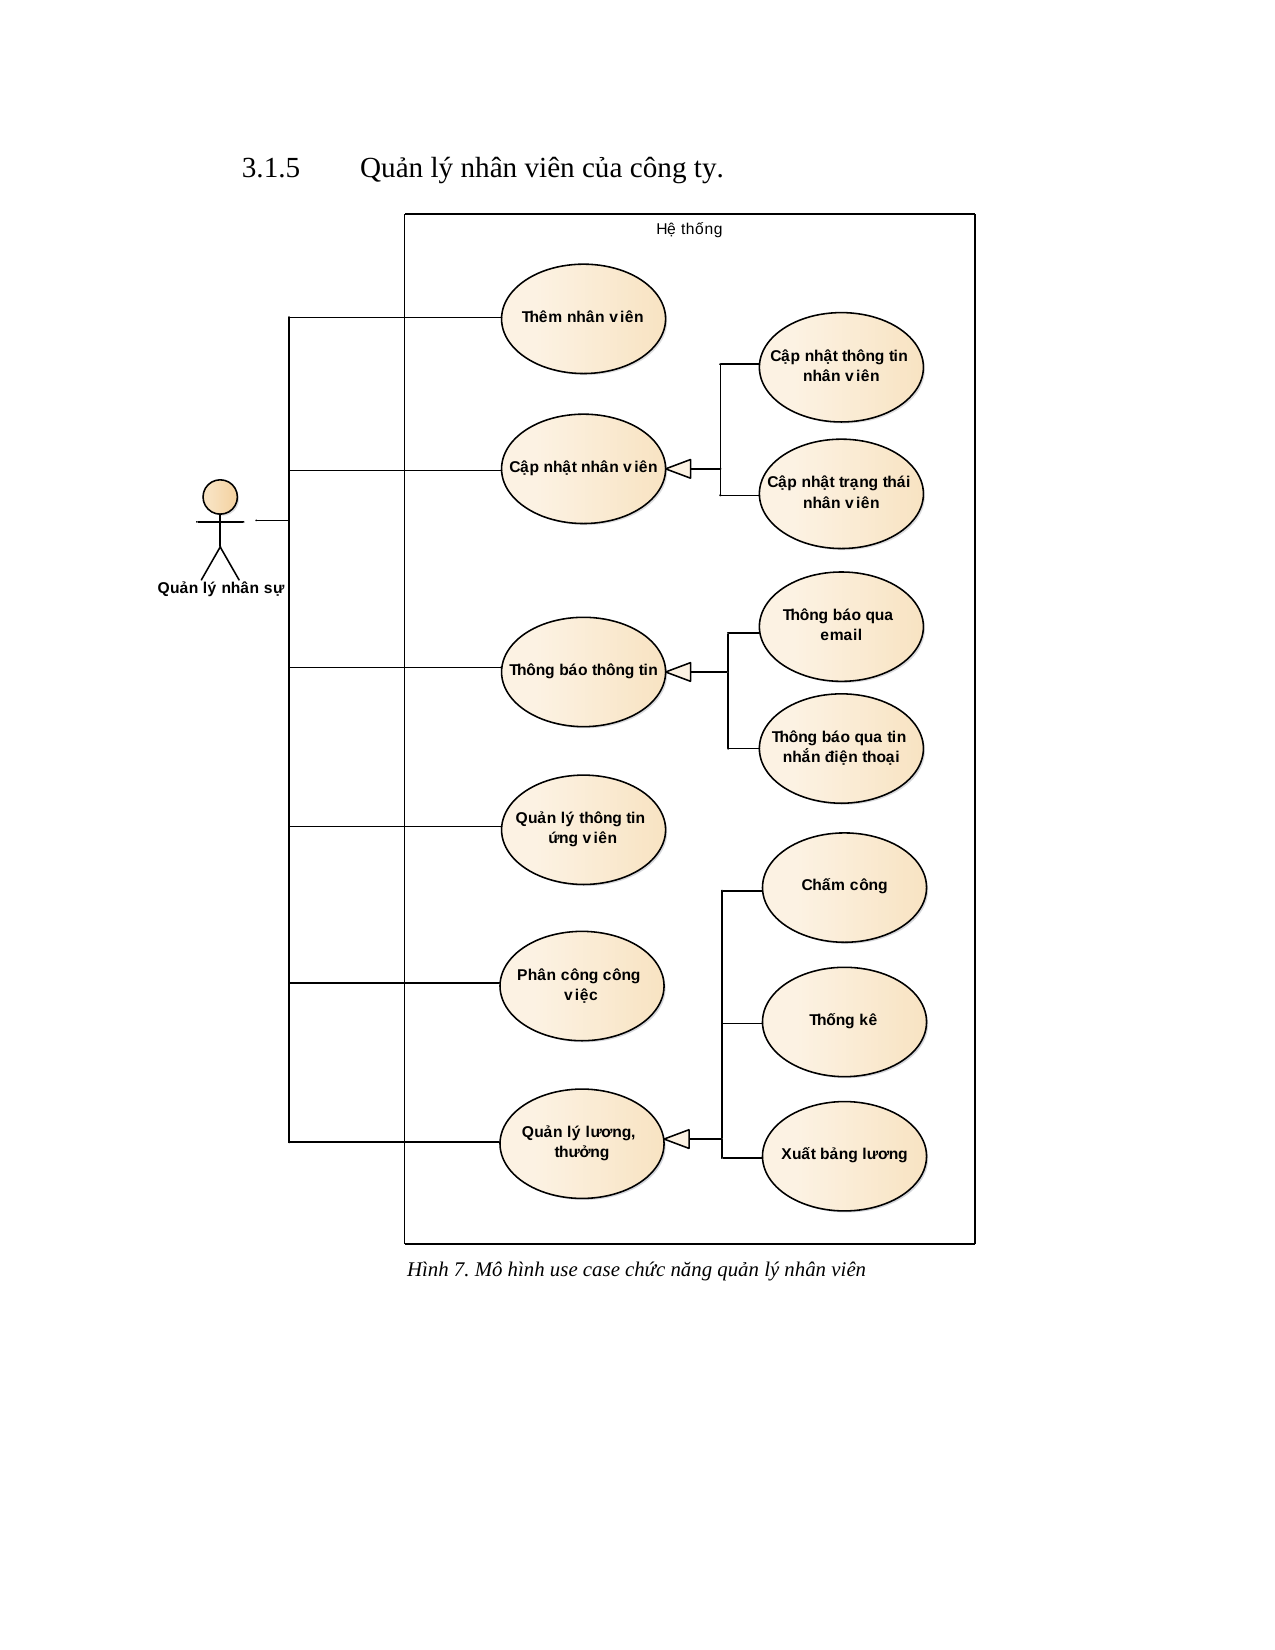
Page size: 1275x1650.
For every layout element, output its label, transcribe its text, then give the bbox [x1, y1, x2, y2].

text Quản lý nhân viên của công ty. [300, 150, 1125, 183]
text Hình 7. Mô hình use case chức năng quản lý nhân viên [150, 1257, 1125, 1281]
